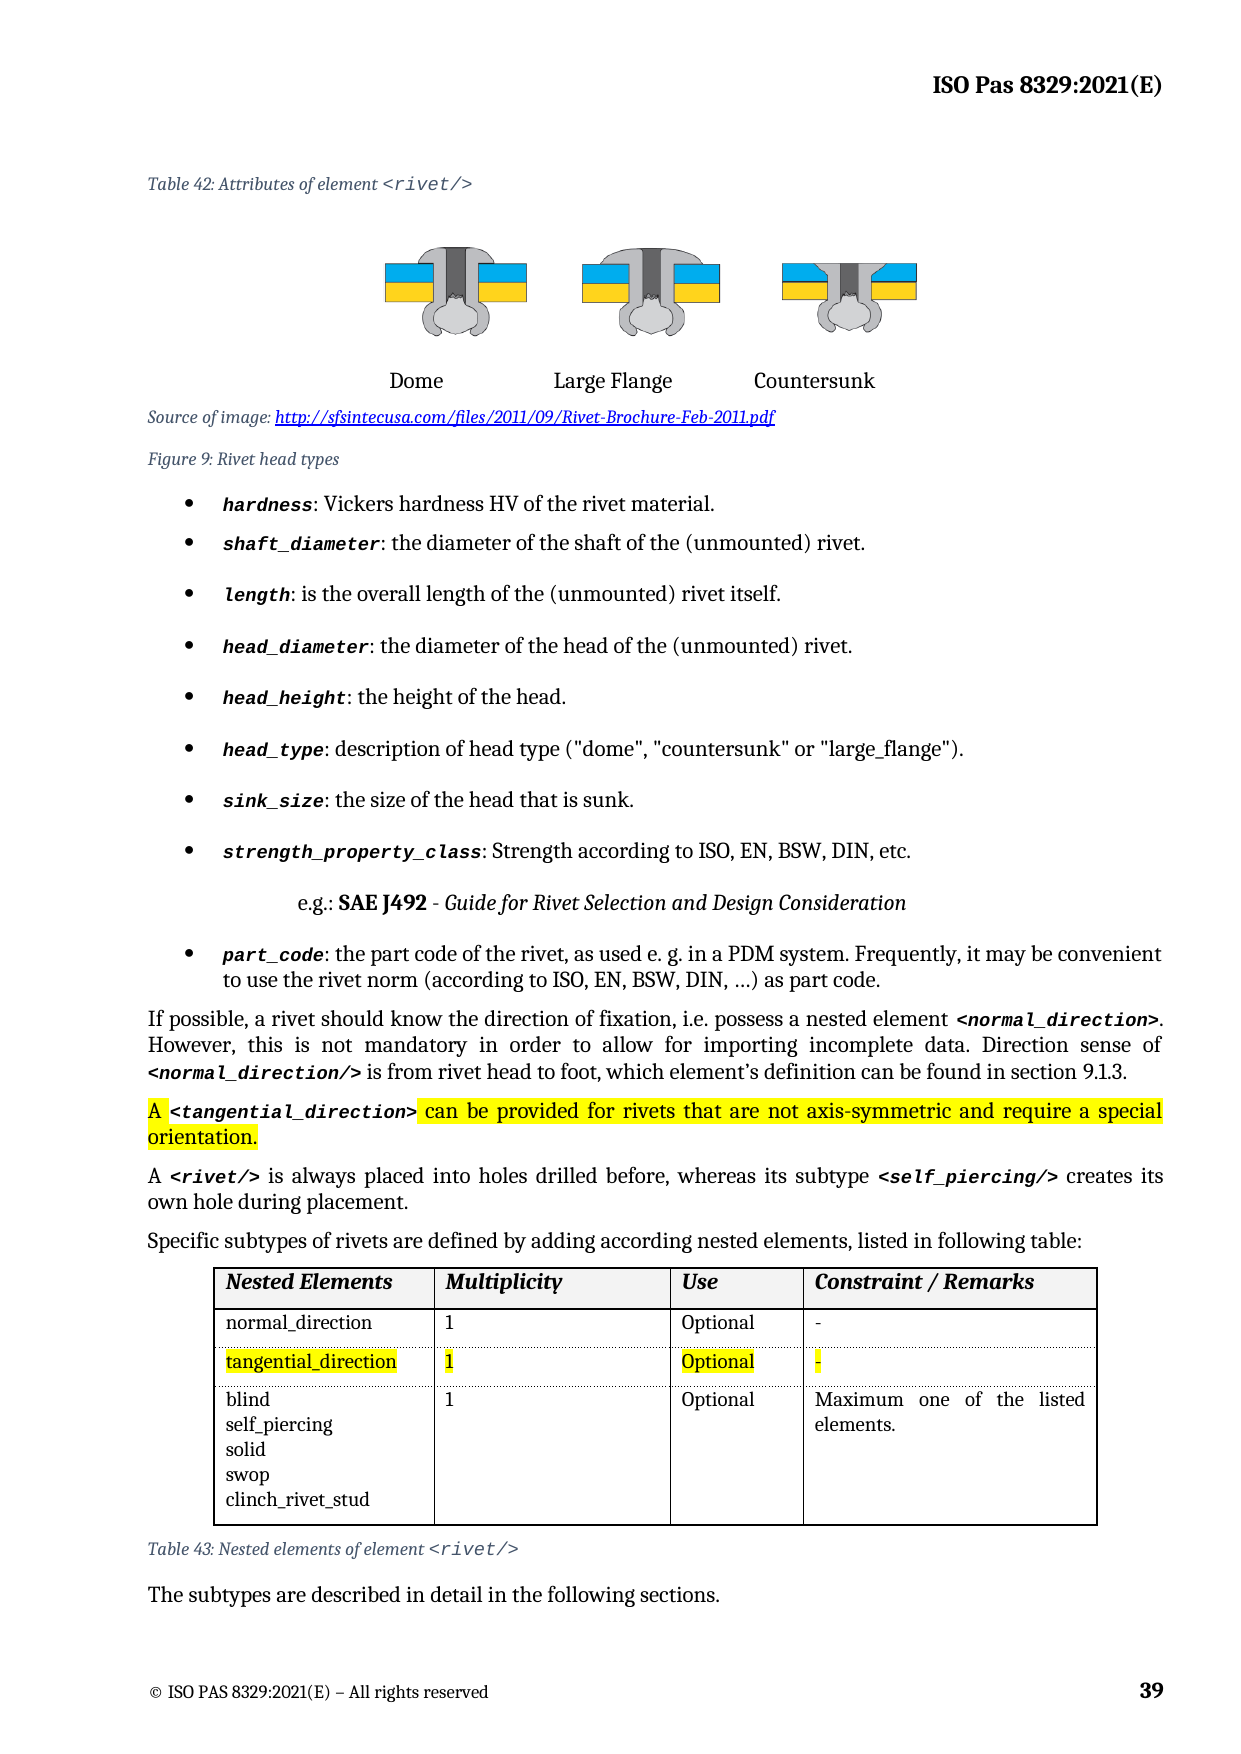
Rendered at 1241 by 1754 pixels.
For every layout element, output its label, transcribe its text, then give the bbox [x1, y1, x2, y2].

list head_diameter: the diameter of the head of the (unmounted) rivet. [185, 633, 1163, 659]
list sink_size: the size of the head that is sunk. [185, 787, 1163, 813]
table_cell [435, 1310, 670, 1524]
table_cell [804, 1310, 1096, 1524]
text If possible, a rivet should know the direction of fixation, i.e. possess a nested element <normal_direction>. However, this is not mandatory in order to allow for importing incomplete data. Direction sense of <normal_direction/> is from rivet head to foot, which element’s definition can be found in section 9.1.3. [148, 1006, 1163, 1085]
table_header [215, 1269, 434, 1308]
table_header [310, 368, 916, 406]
text Source of image: http://sfsintecusa.com/files/2011/09/Rivet-Brochure-Feb-2011.pdf [148, 406, 1163, 428]
text Figure 9: Rivet head types [148, 449, 1163, 470]
picture [555, 224, 749, 355]
list hardness: Vickers hardness HV of the rivet material. [185, 491, 1163, 517]
picture [753, 225, 951, 355]
list shaft_diameter: the diameter of the shaft of the (unmounted) rivet. [185, 530, 1163, 556]
text Table 43: Nested elements of element <rivet/> [148, 1539, 1163, 1561]
list head_height: the height of the head. [185, 684, 1163, 710]
text Table 42: Attributes of element <rivet/> [148, 174, 1163, 196]
list strength_property_class: Strength according to ISO, EN, BSW, DIN, etc. [185, 838, 1163, 864]
list length: is the overall length of the (unmounted) rivet itself. [185, 581, 1163, 608]
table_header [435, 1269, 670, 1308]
text A <rivet/> is always placed into holes drilled before, whereas its subtype <self_piercing/> creates its own hole during placement. [148, 1163, 1163, 1215]
list head_type: description of head type ("dome", "countersunk" or "large_flange"). [185, 735, 1163, 762]
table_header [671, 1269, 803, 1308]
list part_code: the part code of the rivet, as used e. g. in a PDM system. Frequently, it may be convenient to use the rivet norm (according to ISO, EN, BSW, DIN, …) as part code. [185, 941, 1163, 993]
text The subtypes are described in detail in the following sections. [148, 1582, 1163, 1609]
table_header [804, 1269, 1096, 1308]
picture [361, 217, 551, 355]
text A <tangential_direction> can be provided for rivets that are not axis-symmetric and require a special orientation. [148, 1097, 1163, 1150]
text Specific subtypes of rivets are defined by adding according nested elements, listed in following table: [148, 1228, 1163, 1254]
text e.g.: SAE J492 - Guide for Rivet Selection and Design Consideration [298, 889, 1163, 916]
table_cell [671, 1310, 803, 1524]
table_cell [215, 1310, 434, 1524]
